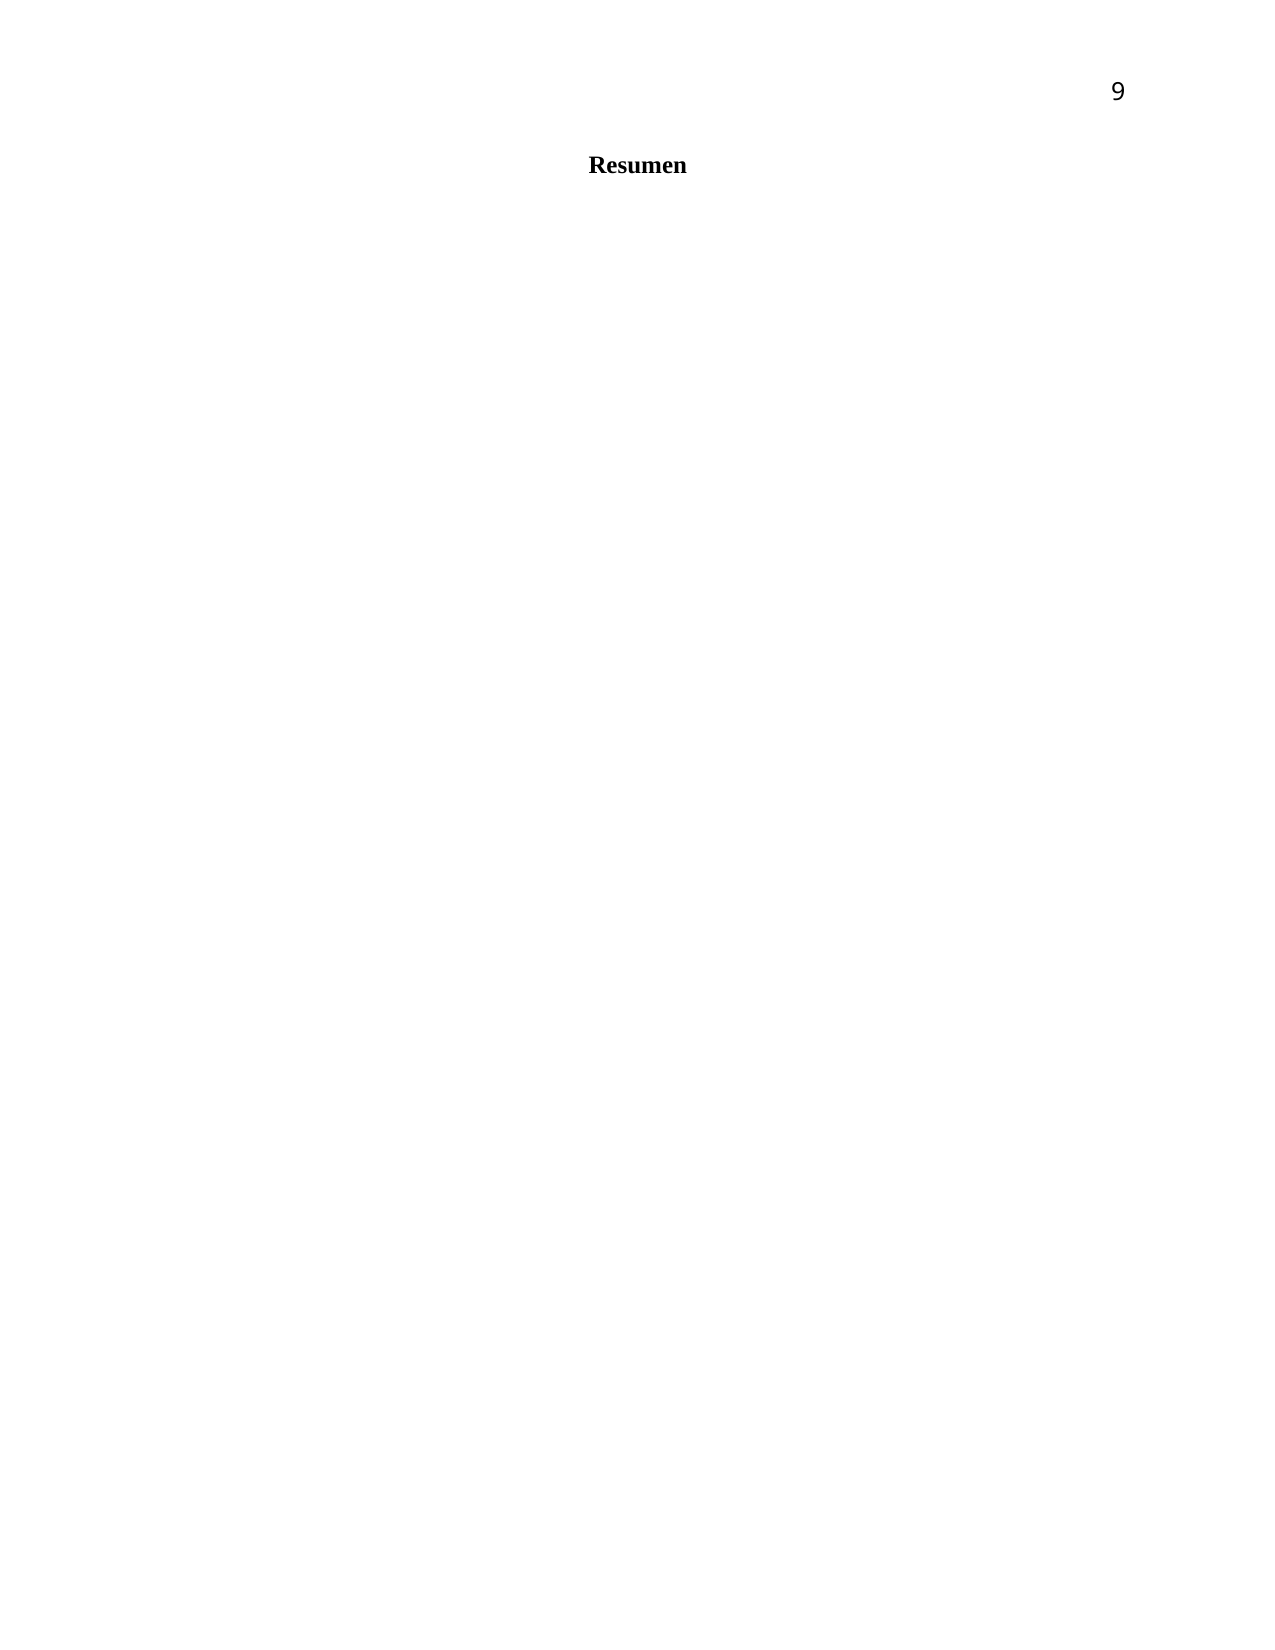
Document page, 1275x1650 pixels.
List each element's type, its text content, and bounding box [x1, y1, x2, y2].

subtitle Resumen [150, 150, 1125, 179]
